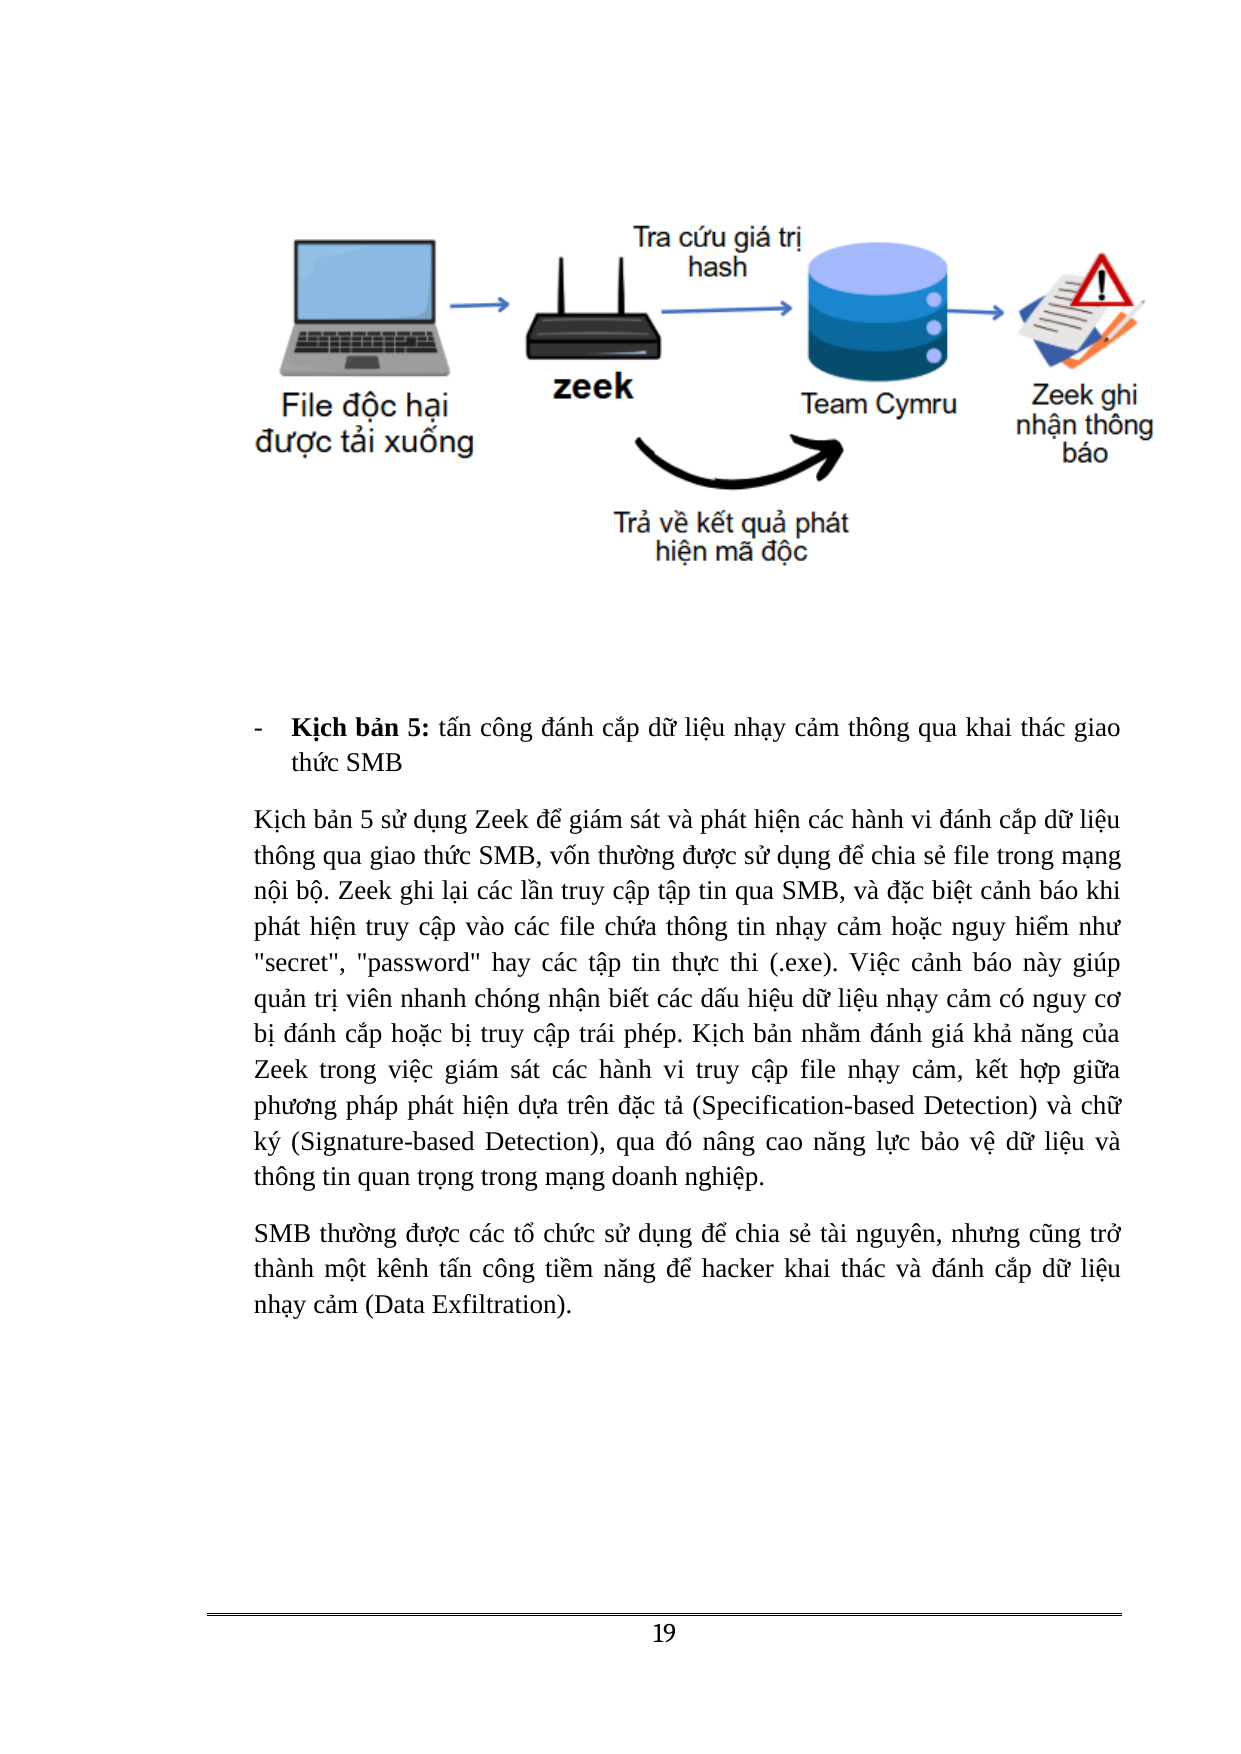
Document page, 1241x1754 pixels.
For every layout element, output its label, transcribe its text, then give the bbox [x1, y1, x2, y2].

list Kịch bản 5: tấn công đánh cắp dữ liệu nhạy cảm thông qua khai thác giao thức SMB [254, 711, 1122, 778]
text Kịch bản 5 sử dụng Zeek để giám sát và phát hiện các hành vi đánh cắp dữ liệu thông qua giao thức SMB, vốn thường được sử dụng để chia sẻ file trong mạng nội bộ. Zeek ghi lại các lần truy cập tập tin qua SMB, và đặc biệt cảnh báo khi phát hiện truy cập vào các file chứa thông tin nhạy cảm hoặc nguy hiểm như "secret", "password" hay các tập tin thực thi (.exe). Việc cảnh báo này giúp quản trị viên nhanh chóng nhận biết các dấu hiệu dữ liệu nhạy cảm có nguy cơ bị đánh cắp hoặc bị truy cập trái phép. Kịch bản nhằm đánh giá khả năng của Zeek trong việc giám sát các hành vi truy cập file nhạy cảm, kết hợp giữa phương pháp phát hiện dựa trên đặc tả (Specification-based Detection) và chữ ký (Signature-based Detection), qua đó nâng cao năng lực bảo vệ dữ liệu và thông tin quan trọng trong mạng doanh nghiệp. [254, 803, 1122, 1191]
text SMB thường được các tổ chức sử dụng để chia sẻ tài nguyên, nhưng cũng trở thành một kênh tấn công tiềm năng để hacker khai thác và đánh cắp dữ liệu nhạy cảm (Data Exfiltration). [254, 1217, 1122, 1319]
picture [253, 177, 1169, 686]
